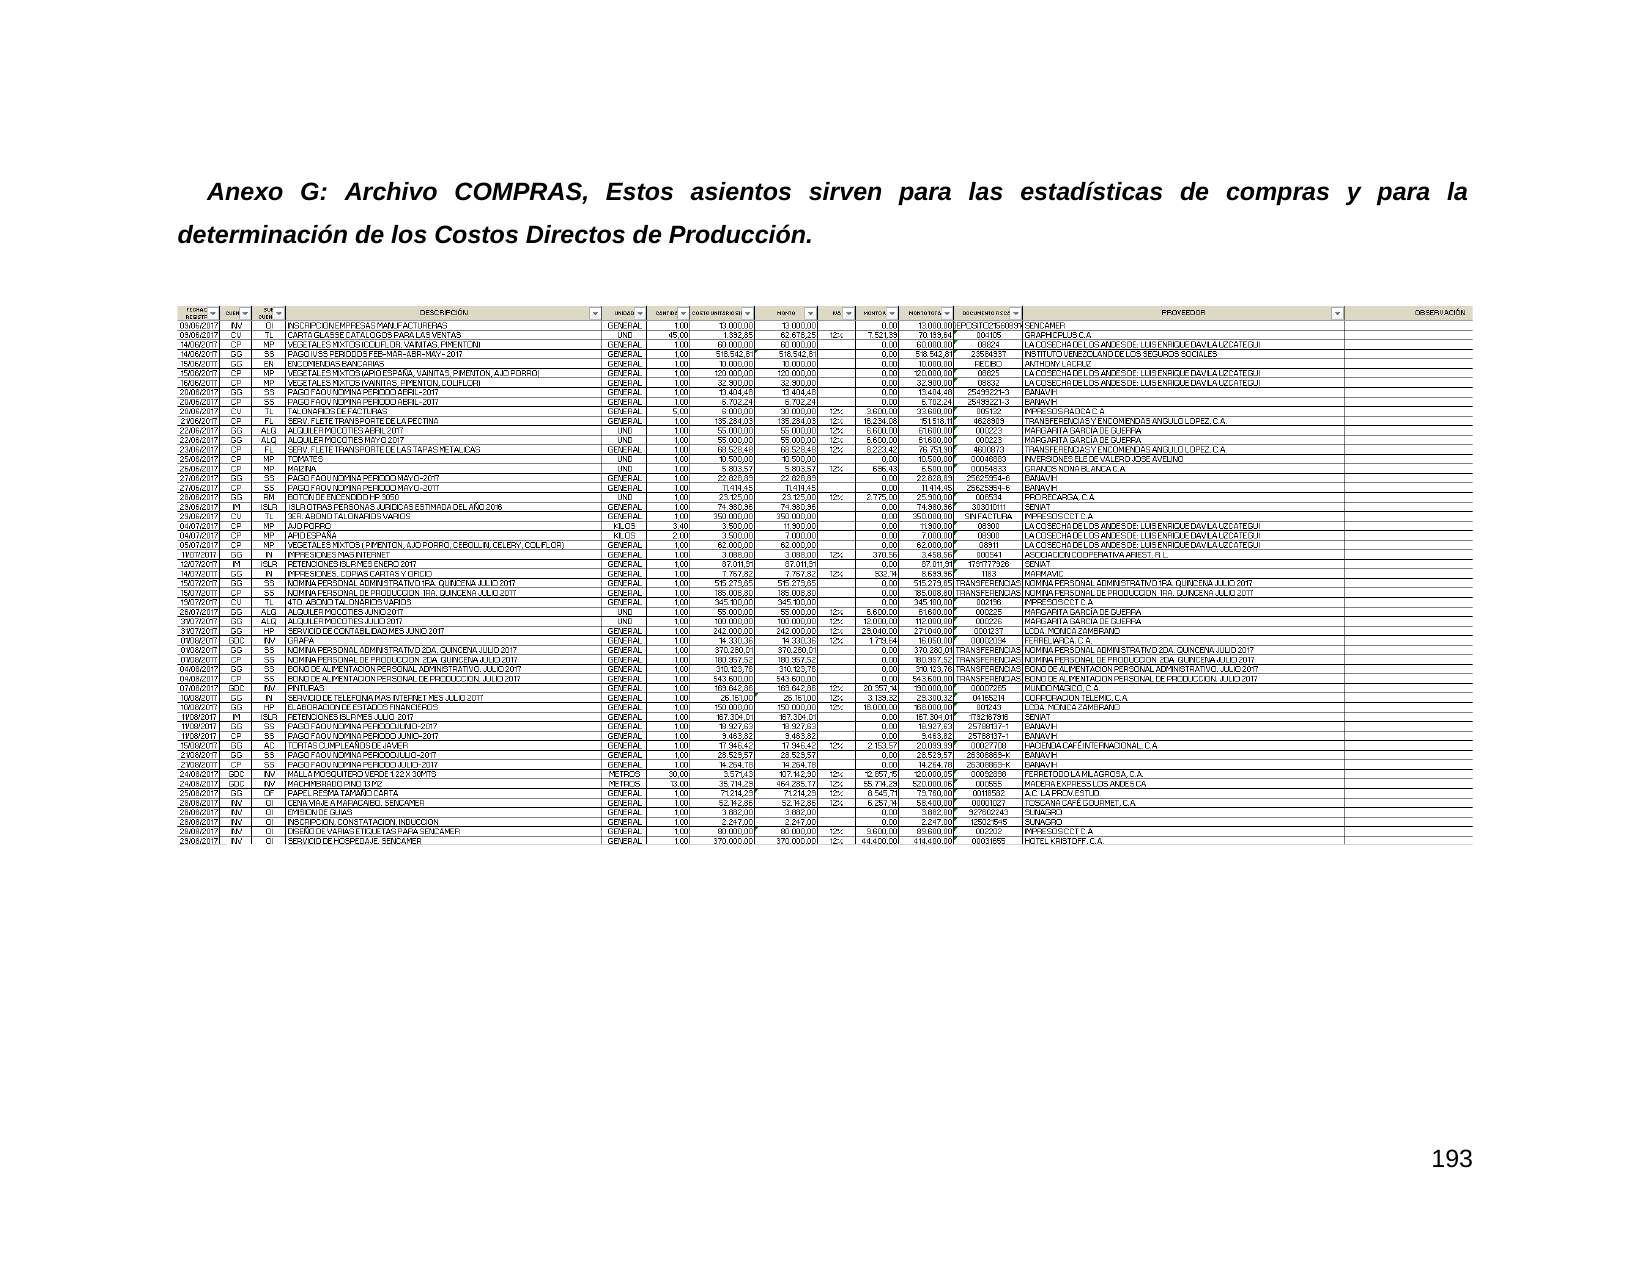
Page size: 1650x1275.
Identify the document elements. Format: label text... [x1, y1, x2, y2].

text Anexo G: Archivo COMPRAS, Estos asientos sirven para las estadísticas de compras y para la determinación de los Costos Directos de Producción. [177, 177, 1473, 249]
picture [177, 306, 1473, 845]
